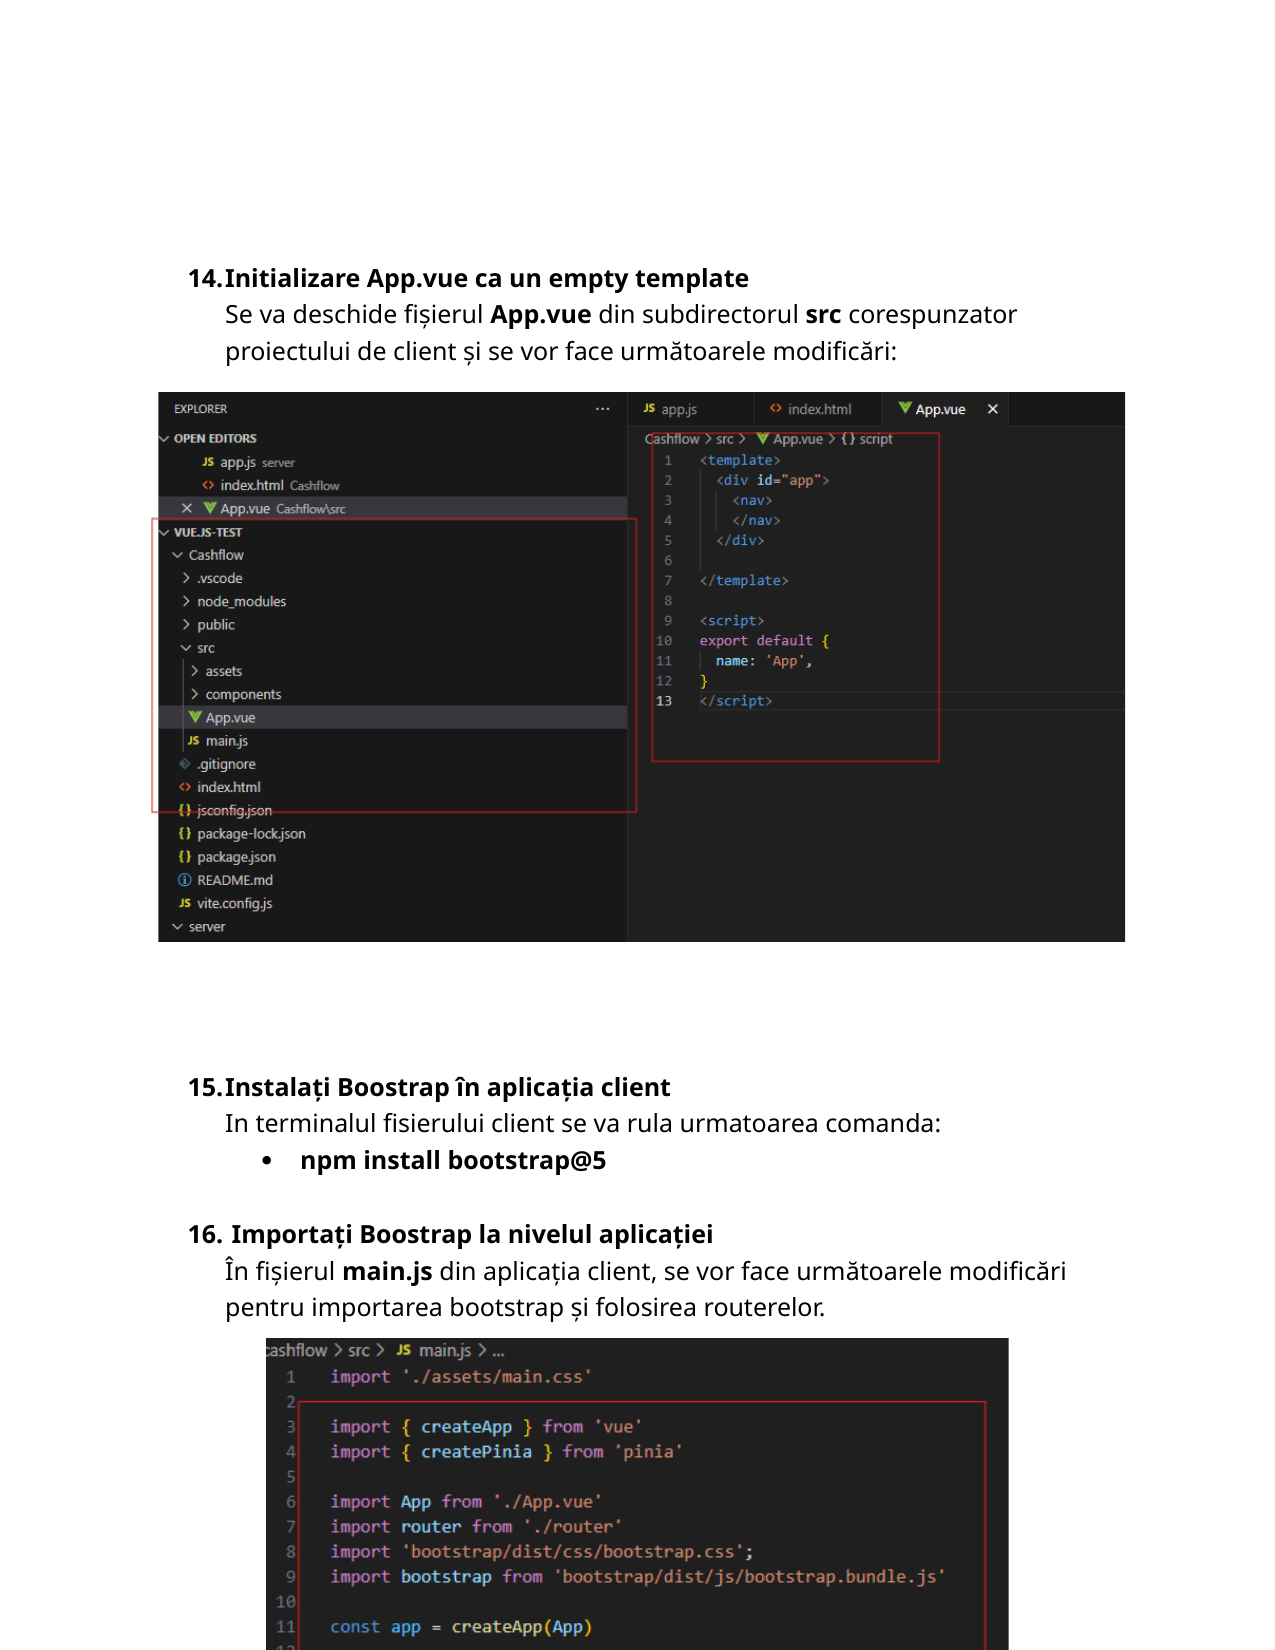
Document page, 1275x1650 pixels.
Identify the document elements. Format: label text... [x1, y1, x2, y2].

list În fișierul main.js din aplicația client, se vor face următoarele modificări pentru importarea bootstrap și folosirea routerelor. [225, 1253, 1125, 1324]
list npm install bootstrap@5 [262, 1143, 1125, 1177]
picture [266, 1338, 1009, 1650]
list In terminalul fisierului client se va rula urmatoarea comanda: [225, 1106, 1125, 1140]
picture [150, 392, 1125, 942]
list Se va deschide fișierul App.vue din subdirectorul src corespunzator proiectului de client și se vor face următoarele modificări: [225, 297, 1125, 368]
list Importați Boostrap la nivelul aplicației [187, 1216, 1125, 1250]
list Instalați Boostrap în aplicația client [187, 1069, 1125, 1103]
list Initializare App.vue ca un empty template [187, 260, 1125, 294]
